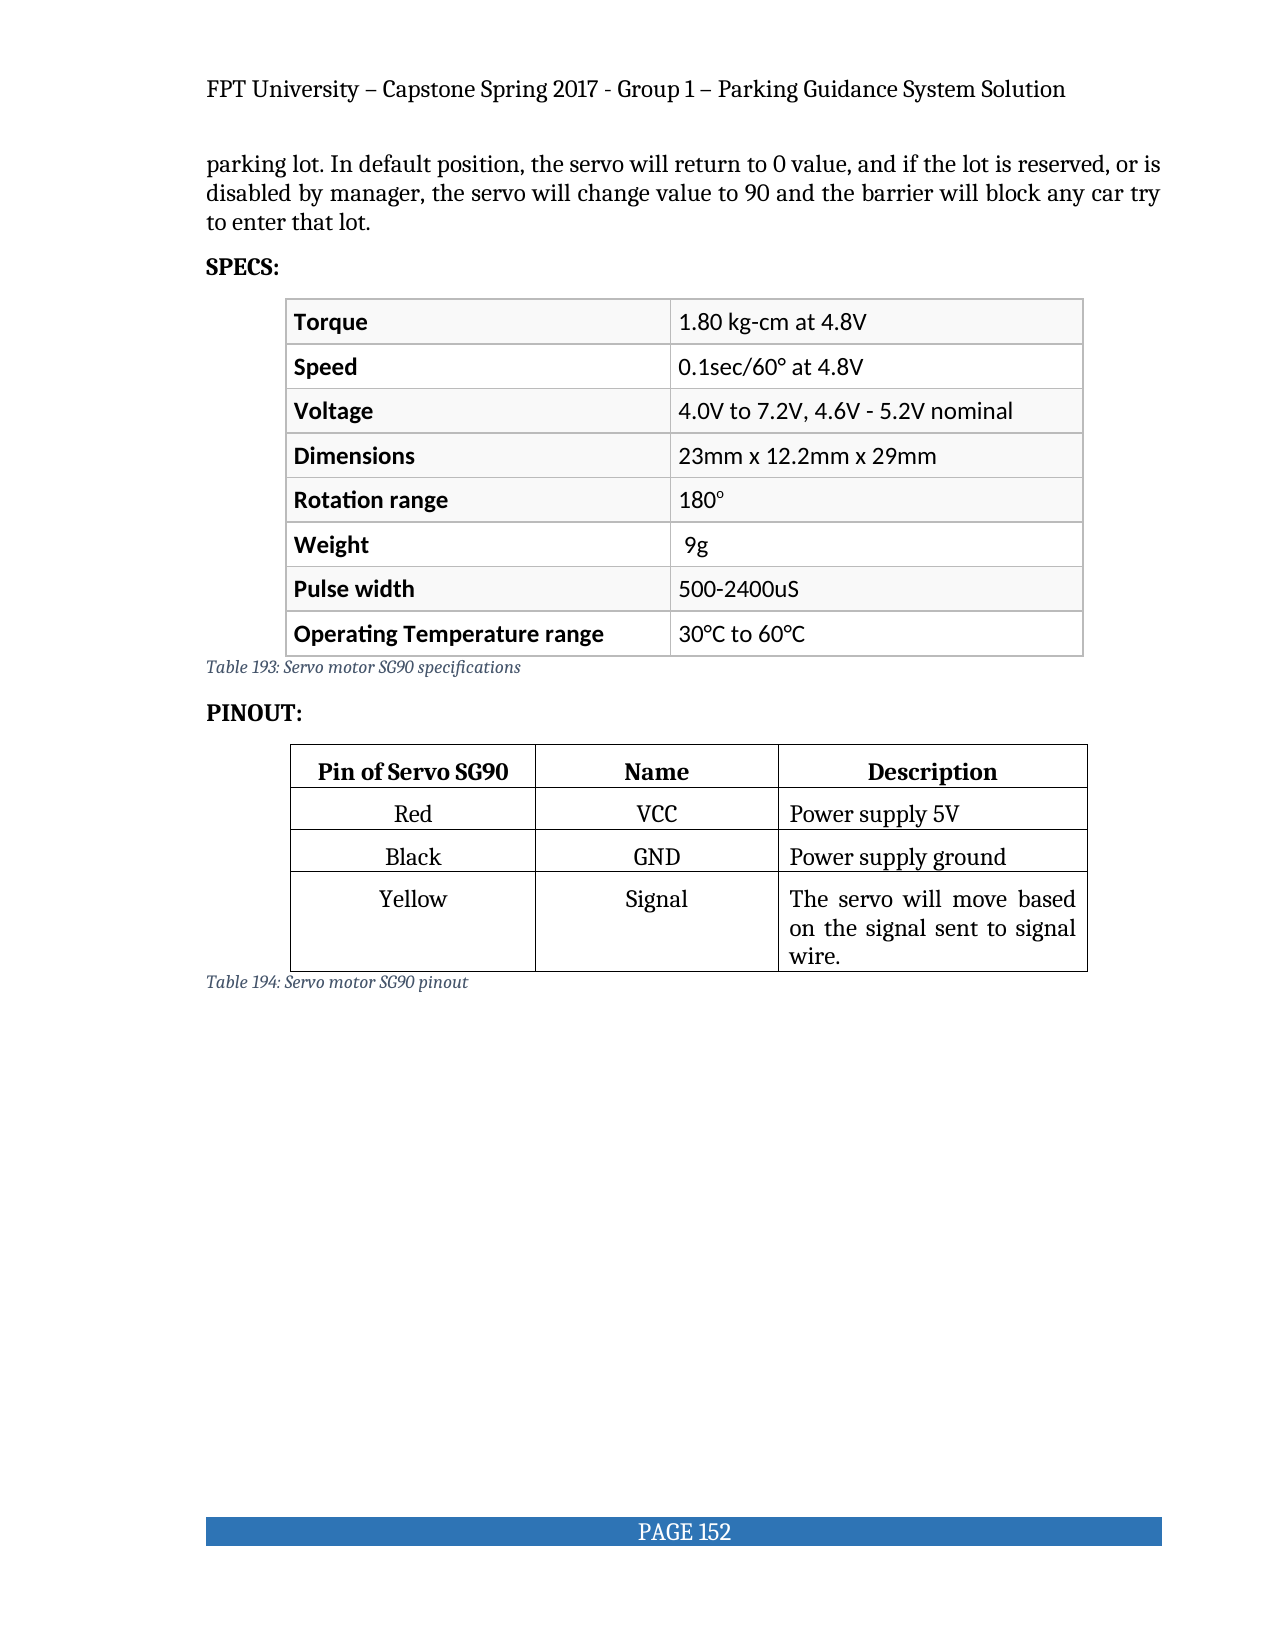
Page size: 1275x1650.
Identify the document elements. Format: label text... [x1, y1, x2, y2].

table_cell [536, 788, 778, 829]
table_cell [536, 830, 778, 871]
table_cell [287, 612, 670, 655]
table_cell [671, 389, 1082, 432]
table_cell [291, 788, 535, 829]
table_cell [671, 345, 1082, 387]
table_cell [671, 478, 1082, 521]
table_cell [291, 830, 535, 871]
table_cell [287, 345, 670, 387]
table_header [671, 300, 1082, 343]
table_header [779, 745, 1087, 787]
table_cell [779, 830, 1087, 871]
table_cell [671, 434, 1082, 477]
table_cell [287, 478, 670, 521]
text SPECS: [206, 253, 1162, 282]
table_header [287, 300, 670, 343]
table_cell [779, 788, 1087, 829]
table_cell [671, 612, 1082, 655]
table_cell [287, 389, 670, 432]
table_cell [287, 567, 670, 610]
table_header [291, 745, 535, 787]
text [206, 150, 1162, 236]
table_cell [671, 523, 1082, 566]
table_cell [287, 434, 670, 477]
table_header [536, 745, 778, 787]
text Table 193: Servo motor SG90 specifications [206, 657, 1162, 678]
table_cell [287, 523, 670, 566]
text Table 194: Servo motor SG90 pinout [206, 972, 1162, 994]
text PINOUT: [206, 699, 1162, 728]
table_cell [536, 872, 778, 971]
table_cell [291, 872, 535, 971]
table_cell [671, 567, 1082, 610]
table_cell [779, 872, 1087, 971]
